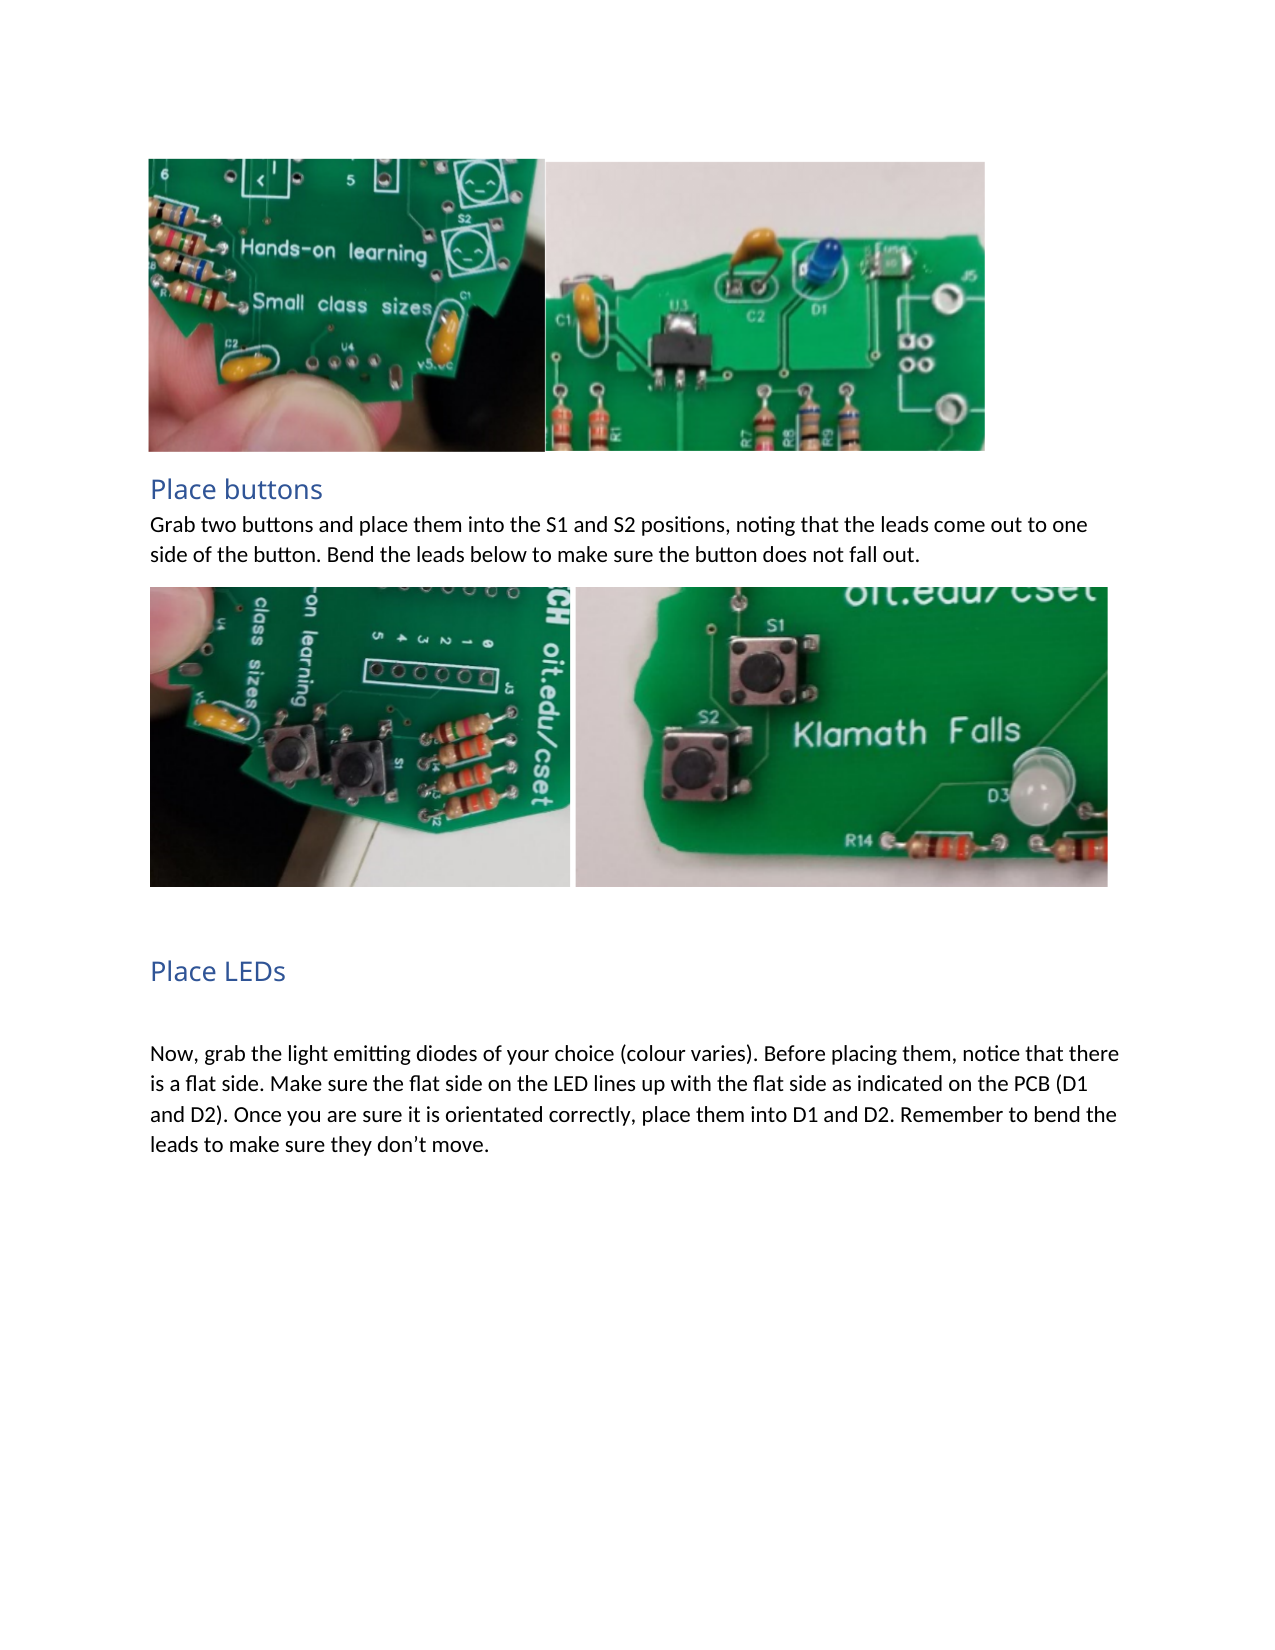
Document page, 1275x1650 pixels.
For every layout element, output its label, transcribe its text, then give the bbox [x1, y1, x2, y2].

picture [149, 159, 544, 451]
picture [546, 162, 984, 450]
text Now, grab the light emitting diodes of your choice (colour varies). Before placing them, notice that there is a flat side. Make sure the flat side on the LED lines up with the flat side as indicated on the PCB (D1 and D2). Once you are sure it is orientated correctly, place them into D1 and D2. Remember to bend the leads to make sure they don’t move. [150, 1039, 1125, 1158]
text Grab two buttons and place them into the S1 and S2 positions, noting that the leads come out to one side of the button. Bend the leads below to make sure the button does not fall out. [150, 510, 1125, 568]
picture [575, 587, 1108, 887]
picture [150, 587, 571, 887]
subtitle Place LEDs [150, 953, 1125, 989]
subtitle Place buttons [150, 470, 1125, 507]
